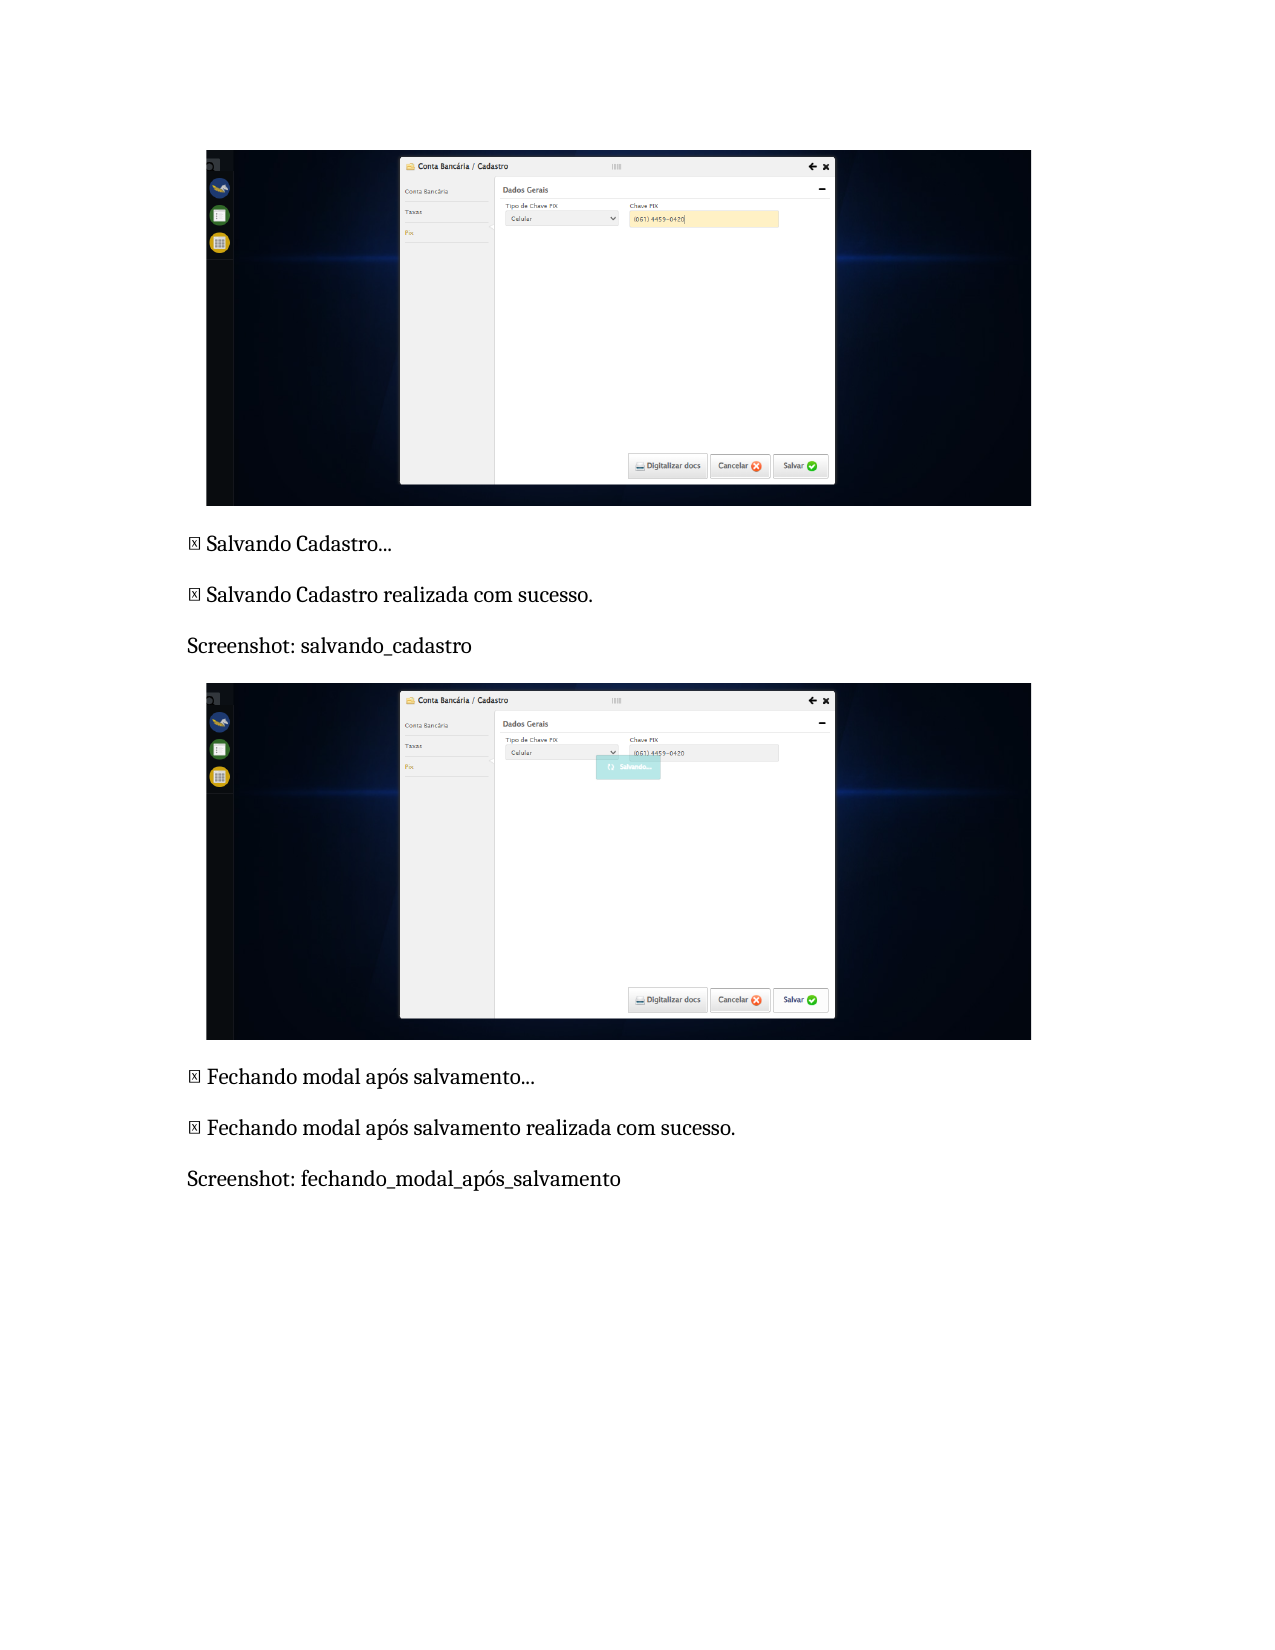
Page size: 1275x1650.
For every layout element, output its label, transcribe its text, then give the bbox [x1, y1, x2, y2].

picture [206, 150, 1032, 506]
text 🔄 Fechando modal após salvamento... [187, 1064, 1087, 1090]
text ✅ Salvando Cadastro realizada com sucesso. [187, 581, 1087, 608]
text Screenshot: fechando_modal_após_salvamento [187, 1166, 1087, 1192]
text ✅ Fechando modal após salvamento realizada com sucesso. [187, 1115, 1087, 1141]
picture [206, 683, 1032, 1040]
text Screenshot: salvando_cadastro [187, 632, 1087, 659]
text 🔄 Salvando Cadastro... [187, 530, 1087, 557]
